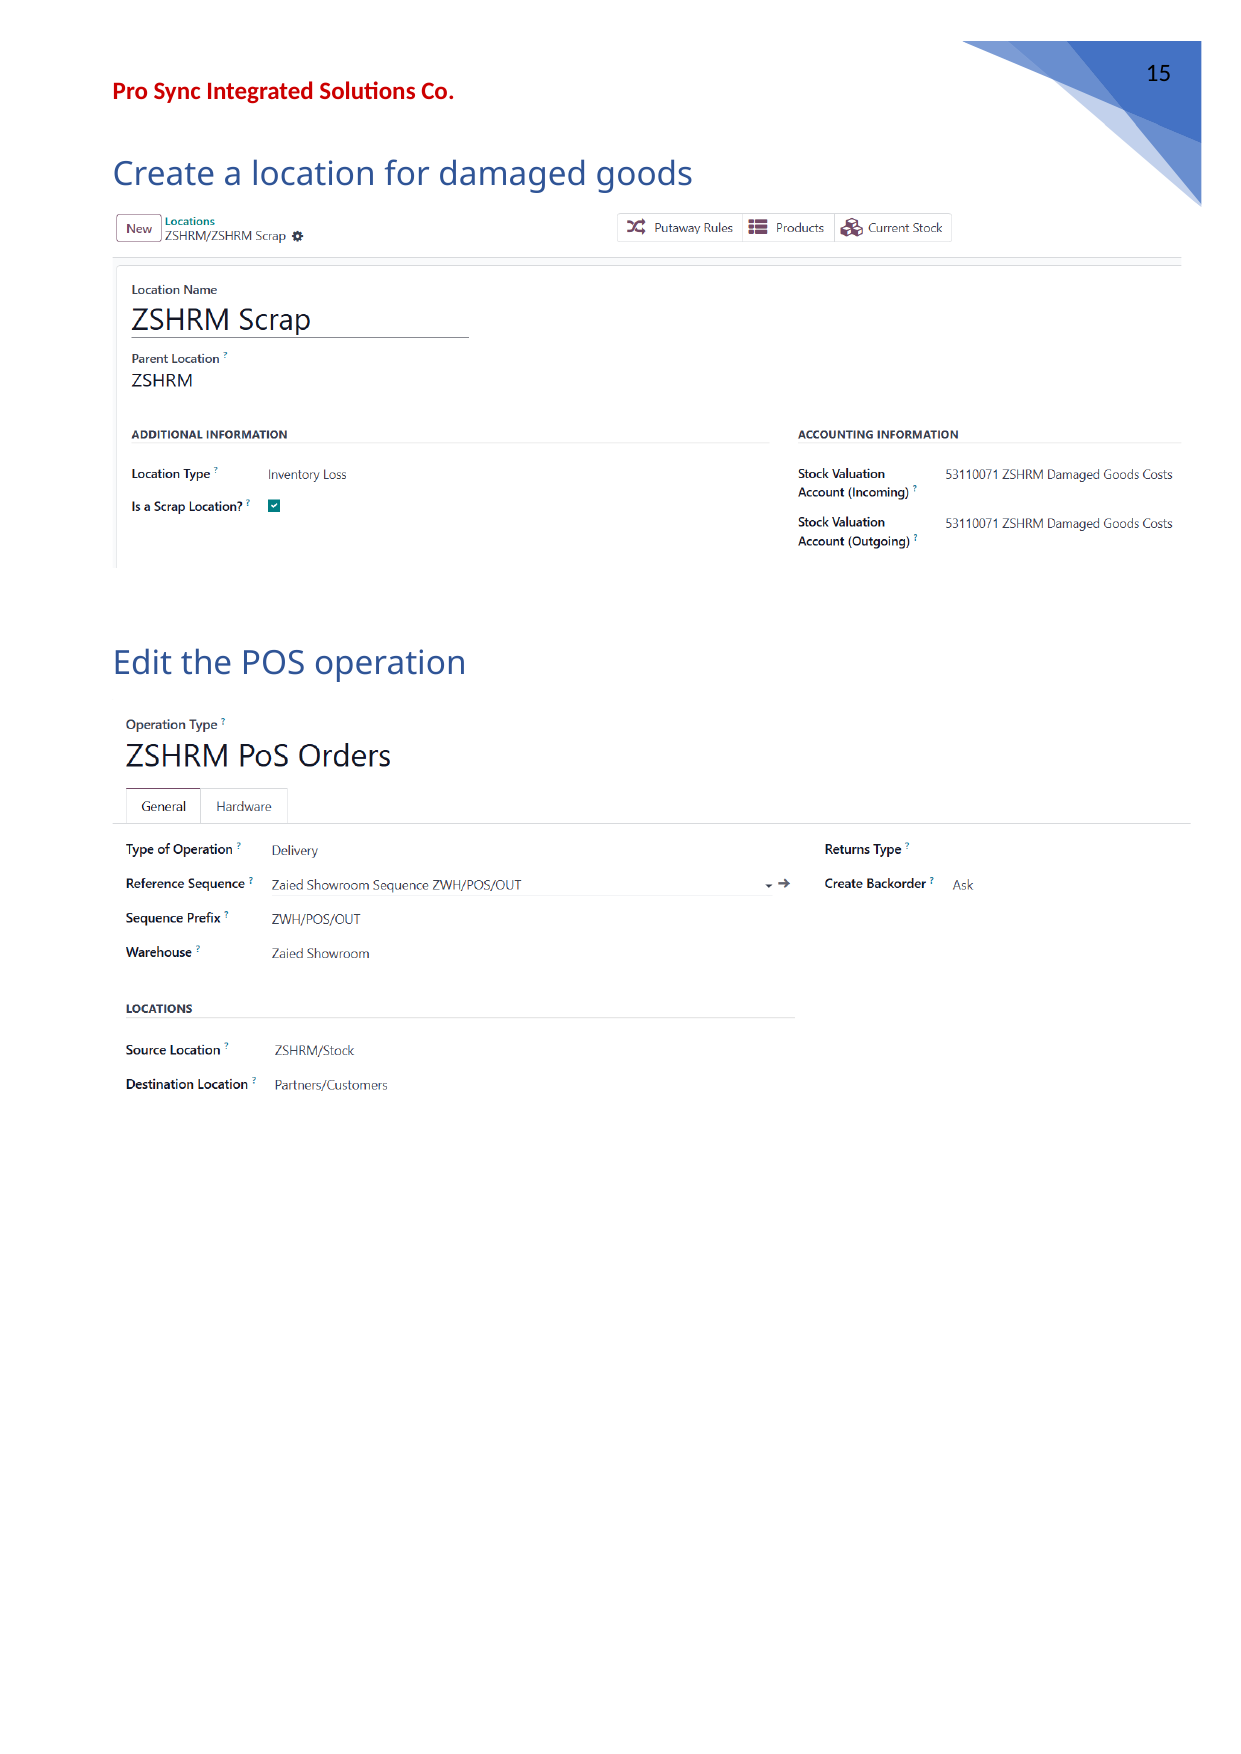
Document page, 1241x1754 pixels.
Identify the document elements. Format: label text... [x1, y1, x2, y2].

picture [112, 699, 1191, 1122]
subtitle Edit the POS operation [112, 639, 1128, 684]
subtitle Create a location for damaged goods [112, 150, 1128, 195]
picture [112, 41, 1202, 568]
